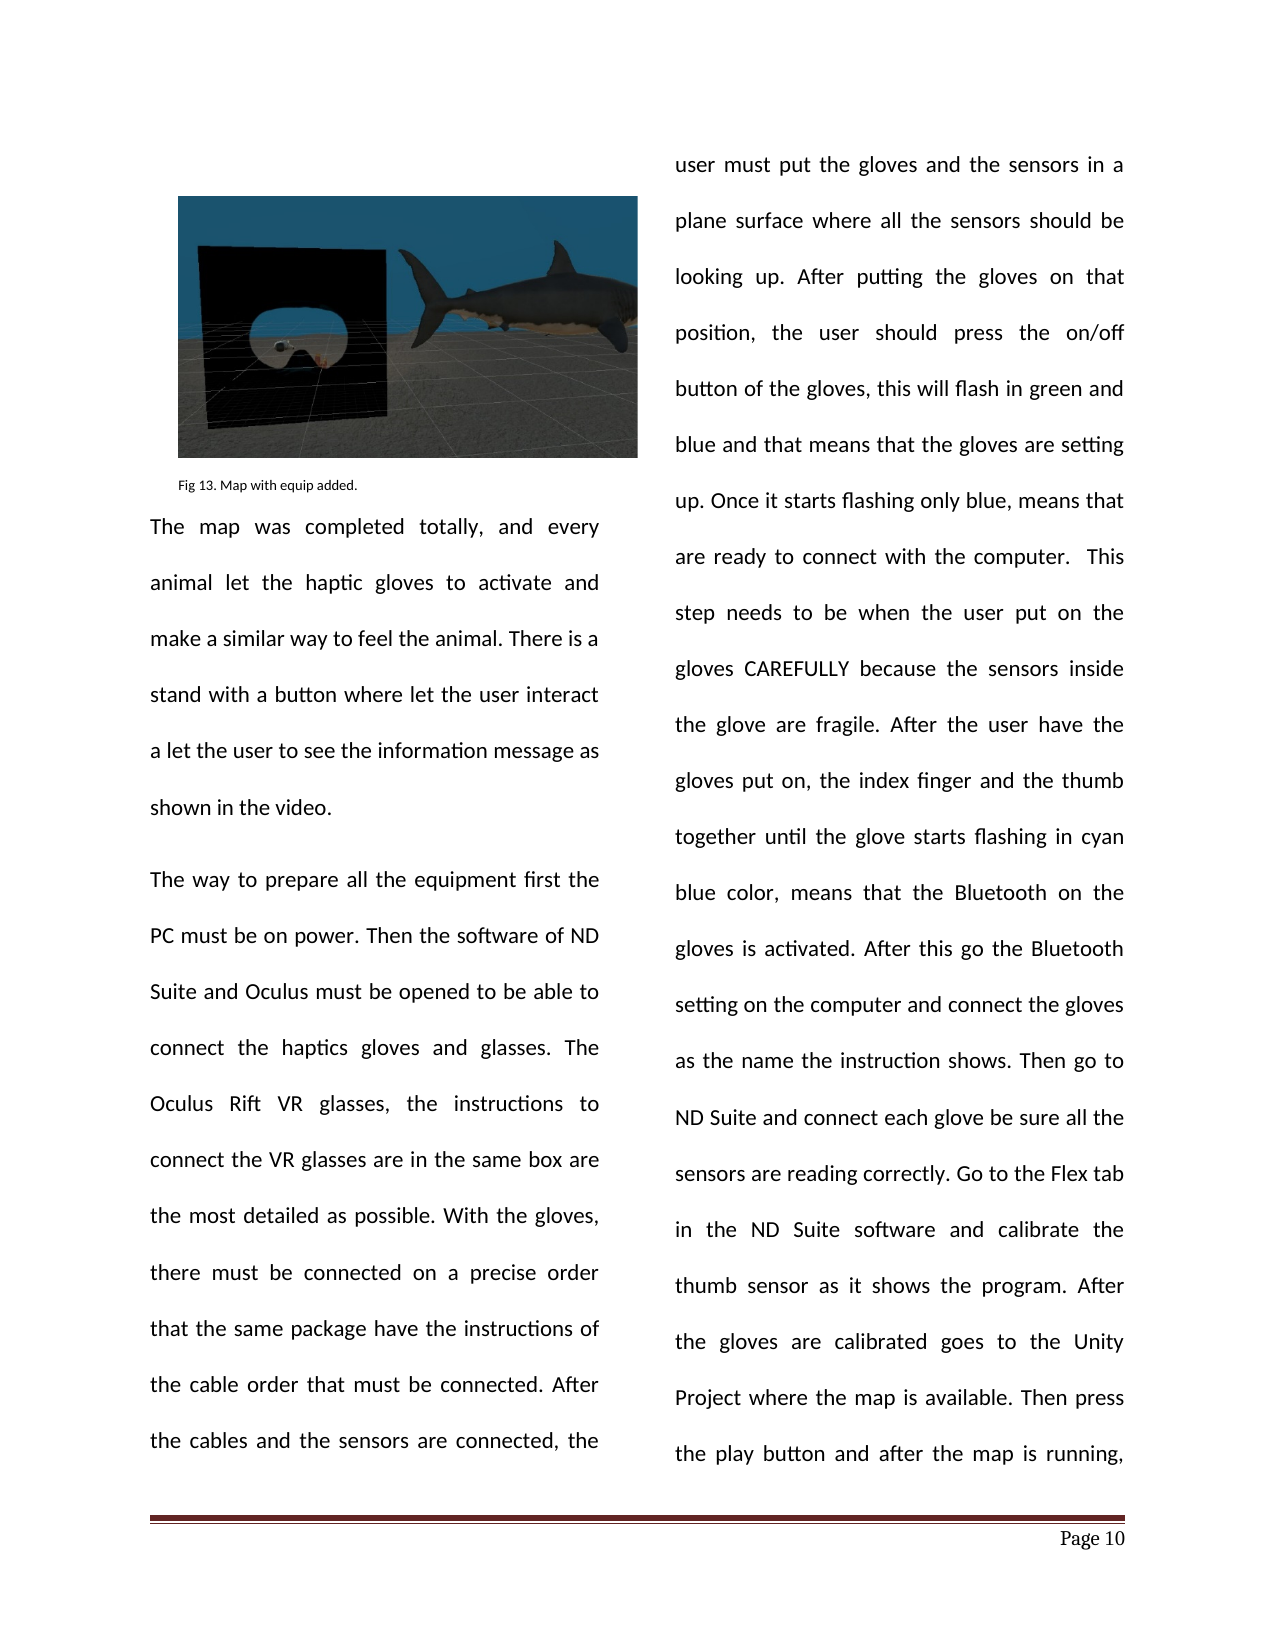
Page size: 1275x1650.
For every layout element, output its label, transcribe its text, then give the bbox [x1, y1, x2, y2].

text Fig 13. Map with equip added. [150, 477, 600, 494]
text The map was completed totally, and every animal let the haptic gloves to activate and make a similar way to feel the animal. There is a stand with a button where let the user interact a let the user to see the information message as shown in the video. [150, 512, 600, 821]
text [150, 865, 600, 1454]
picture [178, 196, 638, 458]
